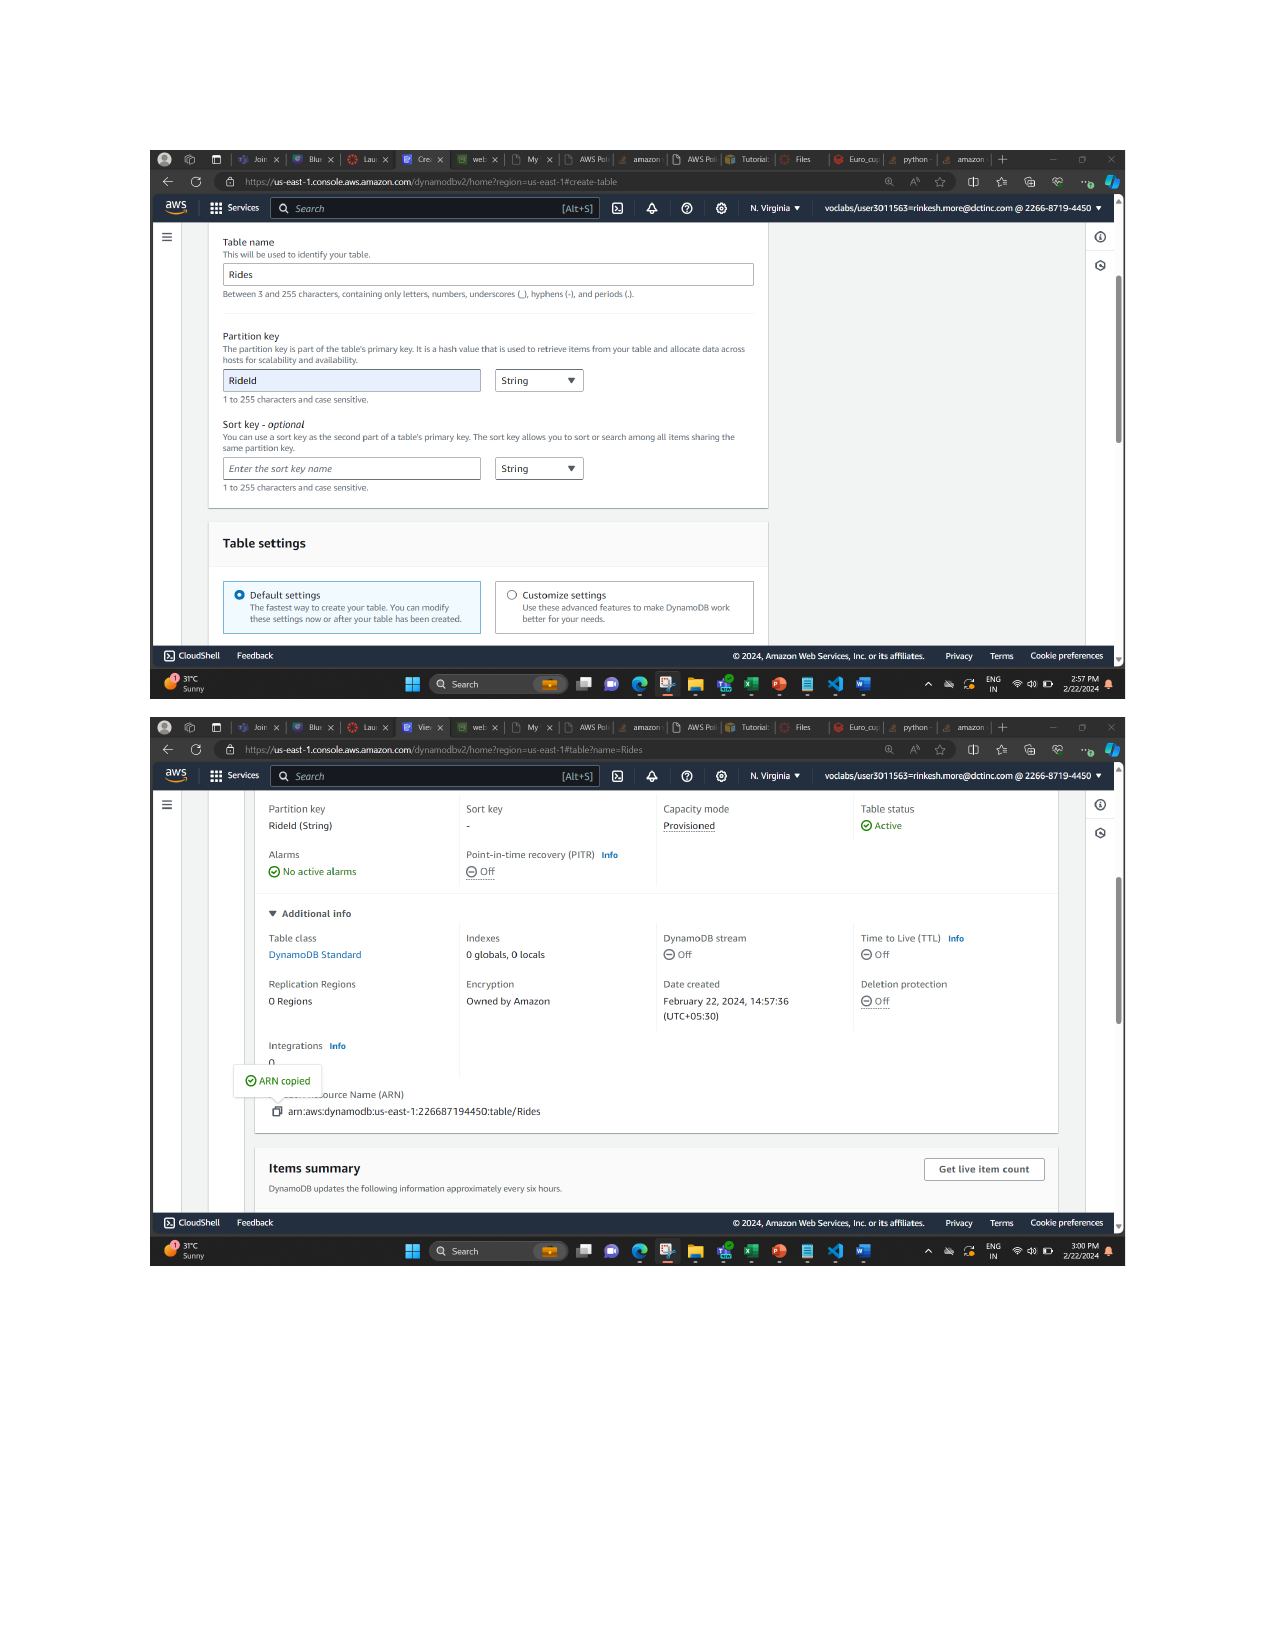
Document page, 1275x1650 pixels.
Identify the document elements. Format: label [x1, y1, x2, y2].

picture [150, 150, 1125, 699]
picture [150, 717, 1125, 1266]
